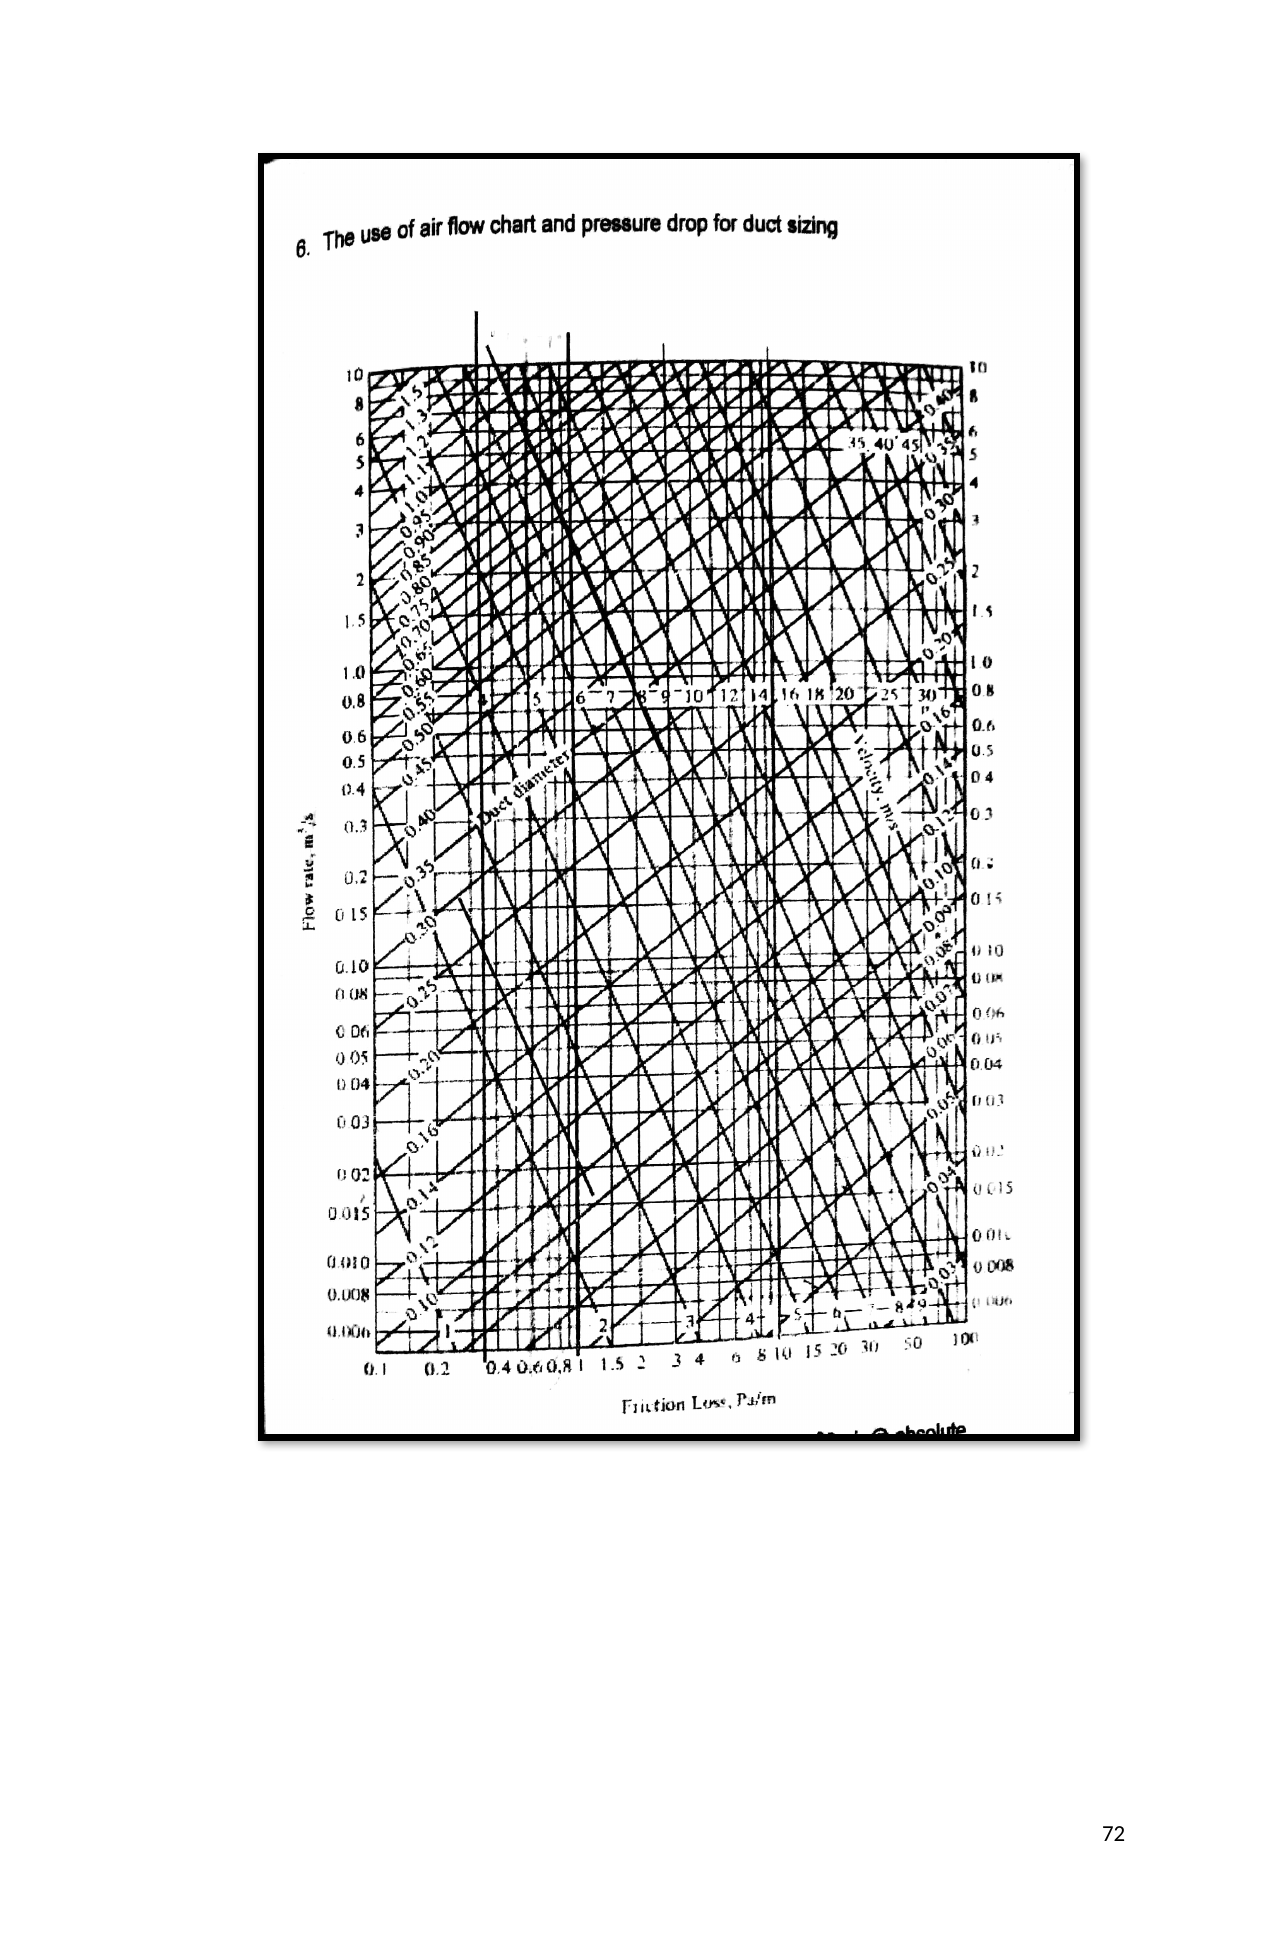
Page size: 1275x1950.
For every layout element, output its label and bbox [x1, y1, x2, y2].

picture [264, 159, 1074, 1434]
